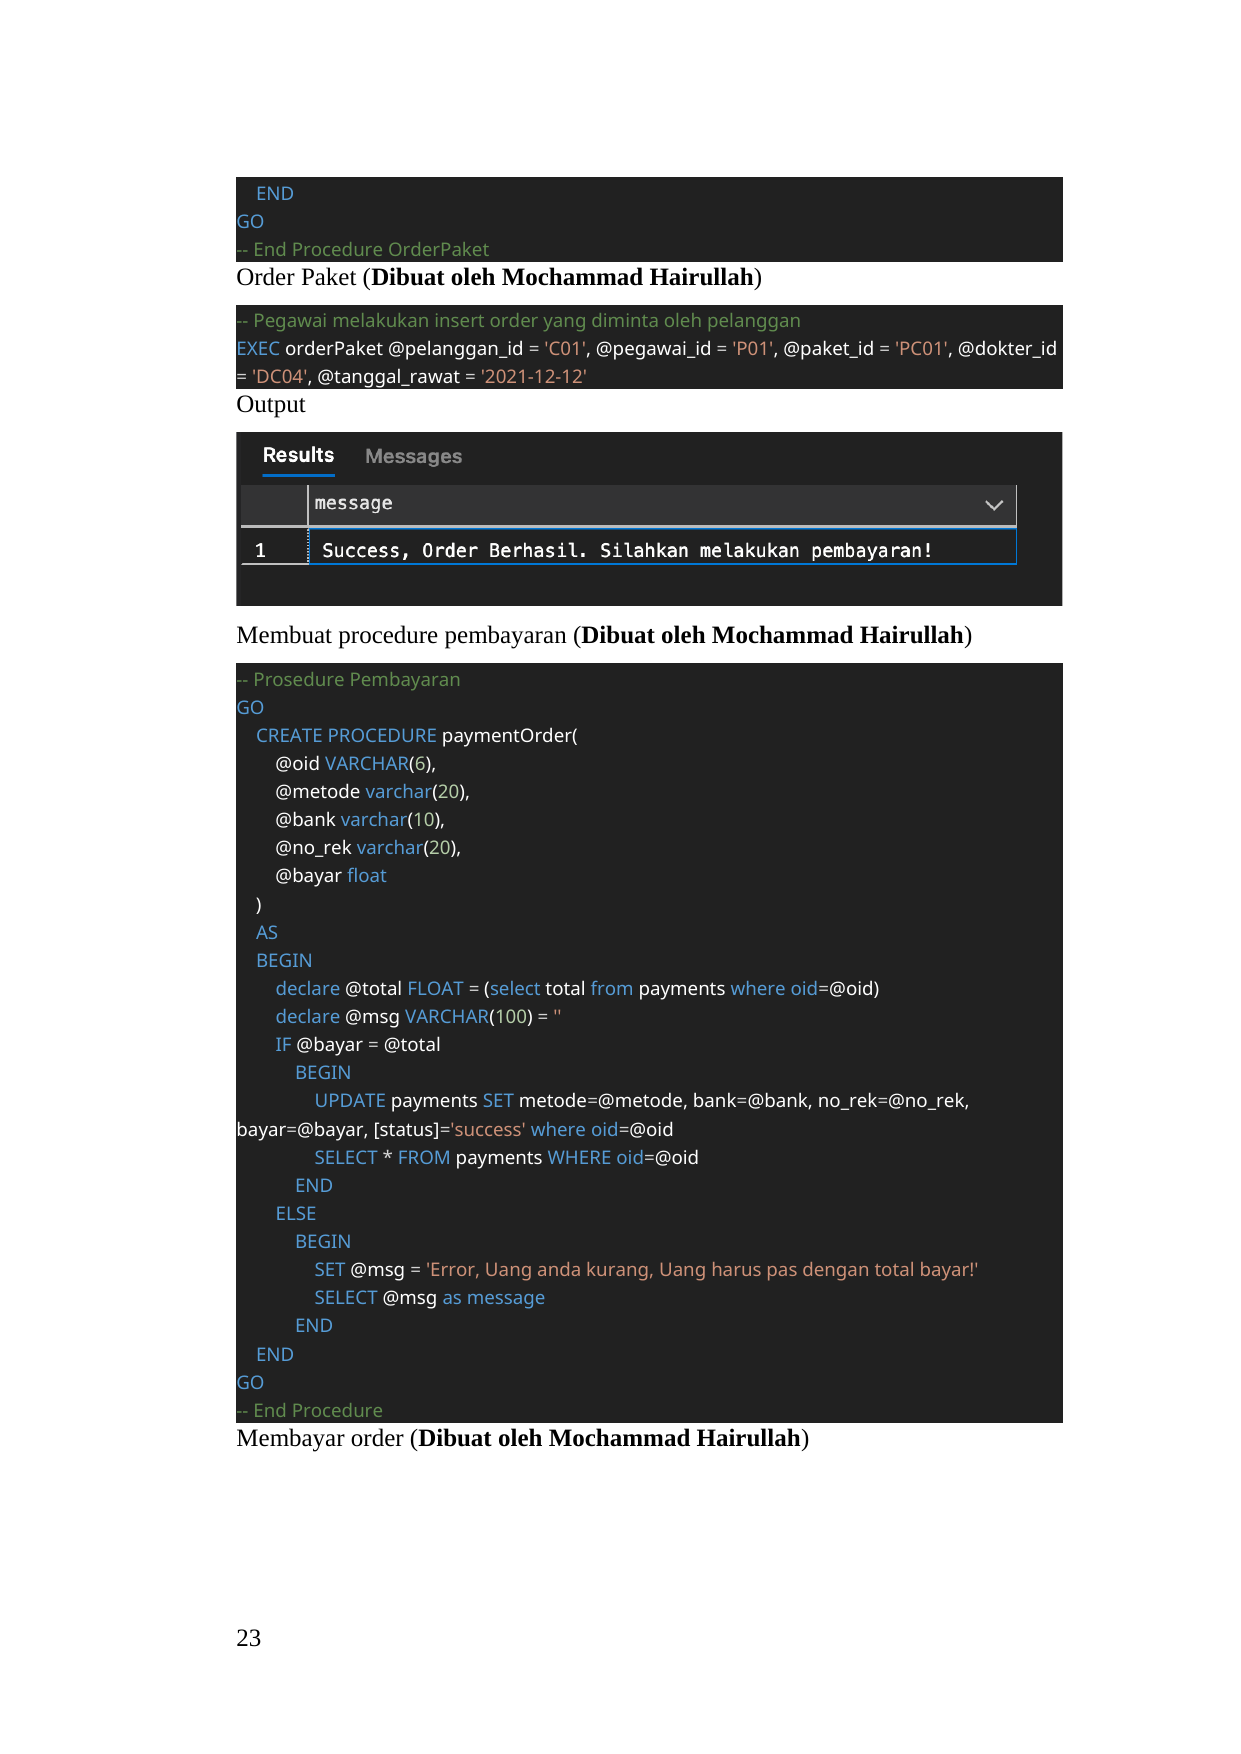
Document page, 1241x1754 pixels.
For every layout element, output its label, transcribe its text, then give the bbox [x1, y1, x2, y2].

text -- End Procedure OrderPaket [236, 233, 1063, 262]
text -- Pegawai melakukan insert order yang diminta oleh pelanggan [236, 305, 1063, 333]
text END [236, 1338, 1063, 1366]
text declare @total FLOAT = (select total from payments where oid=@oid) [236, 973, 1063, 1001]
text Output [236, 389, 1063, 418]
text AS [236, 916, 1063, 944]
text ) [236, 888, 1063, 916]
text GO [236, 691, 1063, 719]
text -- Prosedure Pembayaran [236, 663, 1063, 691]
picture [236, 432, 1063, 606]
text END [236, 177, 1063, 205]
text @no_rek varchar(20), [236, 832, 1063, 860]
text -- End Procedure [236, 1394, 1063, 1423]
text declare @msg VARCHAR(100) = '' [236, 1001, 1063, 1029]
text IF @bayar = @total [236, 1029, 1063, 1057]
text BEGIN [236, 1226, 1063, 1254]
text BEGIN [236, 1057, 1063, 1085]
text ELSE [236, 1198, 1063, 1226]
text @oid VARCHAR(6), [236, 748, 1063, 776]
text SET @msg = 'Error, Uang anda kurang, Uang harus pas dengan total bayar!' [236, 1254, 1063, 1282]
text BEGIN [236, 944, 1063, 973]
text Membayar order (Dibuat oleh Mochammad Hairullah) [236, 1423, 1063, 1451]
text @bank varchar(10), [236, 804, 1063, 832]
text SELECT @msg as message [236, 1282, 1063, 1310]
text Membuat procedure pembayaran (Dibuat oleh Mochammad Hairullah) [236, 620, 1063, 649]
text GO [236, 1366, 1063, 1394]
text UPDATE payments SET metode=@metode, bank=@bank, no_rek=@no_rek, bayar=@bayar, [status]='success' where oid=@oid [236, 1085, 1063, 1141]
text @metode varchar(20), [236, 776, 1063, 804]
text Order Paket (Dibuat oleh Mochammad Hairullah) [236, 262, 1063, 290]
text CREATE PROCEDURE paymentOrder( [236, 719, 1063, 748]
text SELECT * FROM payments WHERE oid=@oid [236, 1141, 1063, 1169]
text EXEC orderPaket @pelanggan_id = 'C01', @pegawai_id = 'P01', @paket_id = 'PC01', @dokter_id = 'DC04', @tanggal_rawat = '2021-12-12' [236, 333, 1063, 389]
text END [236, 1310, 1063, 1338]
text GO [236, 205, 1063, 233]
text @bayar float [236, 860, 1063, 888]
text END [236, 1169, 1063, 1198]
